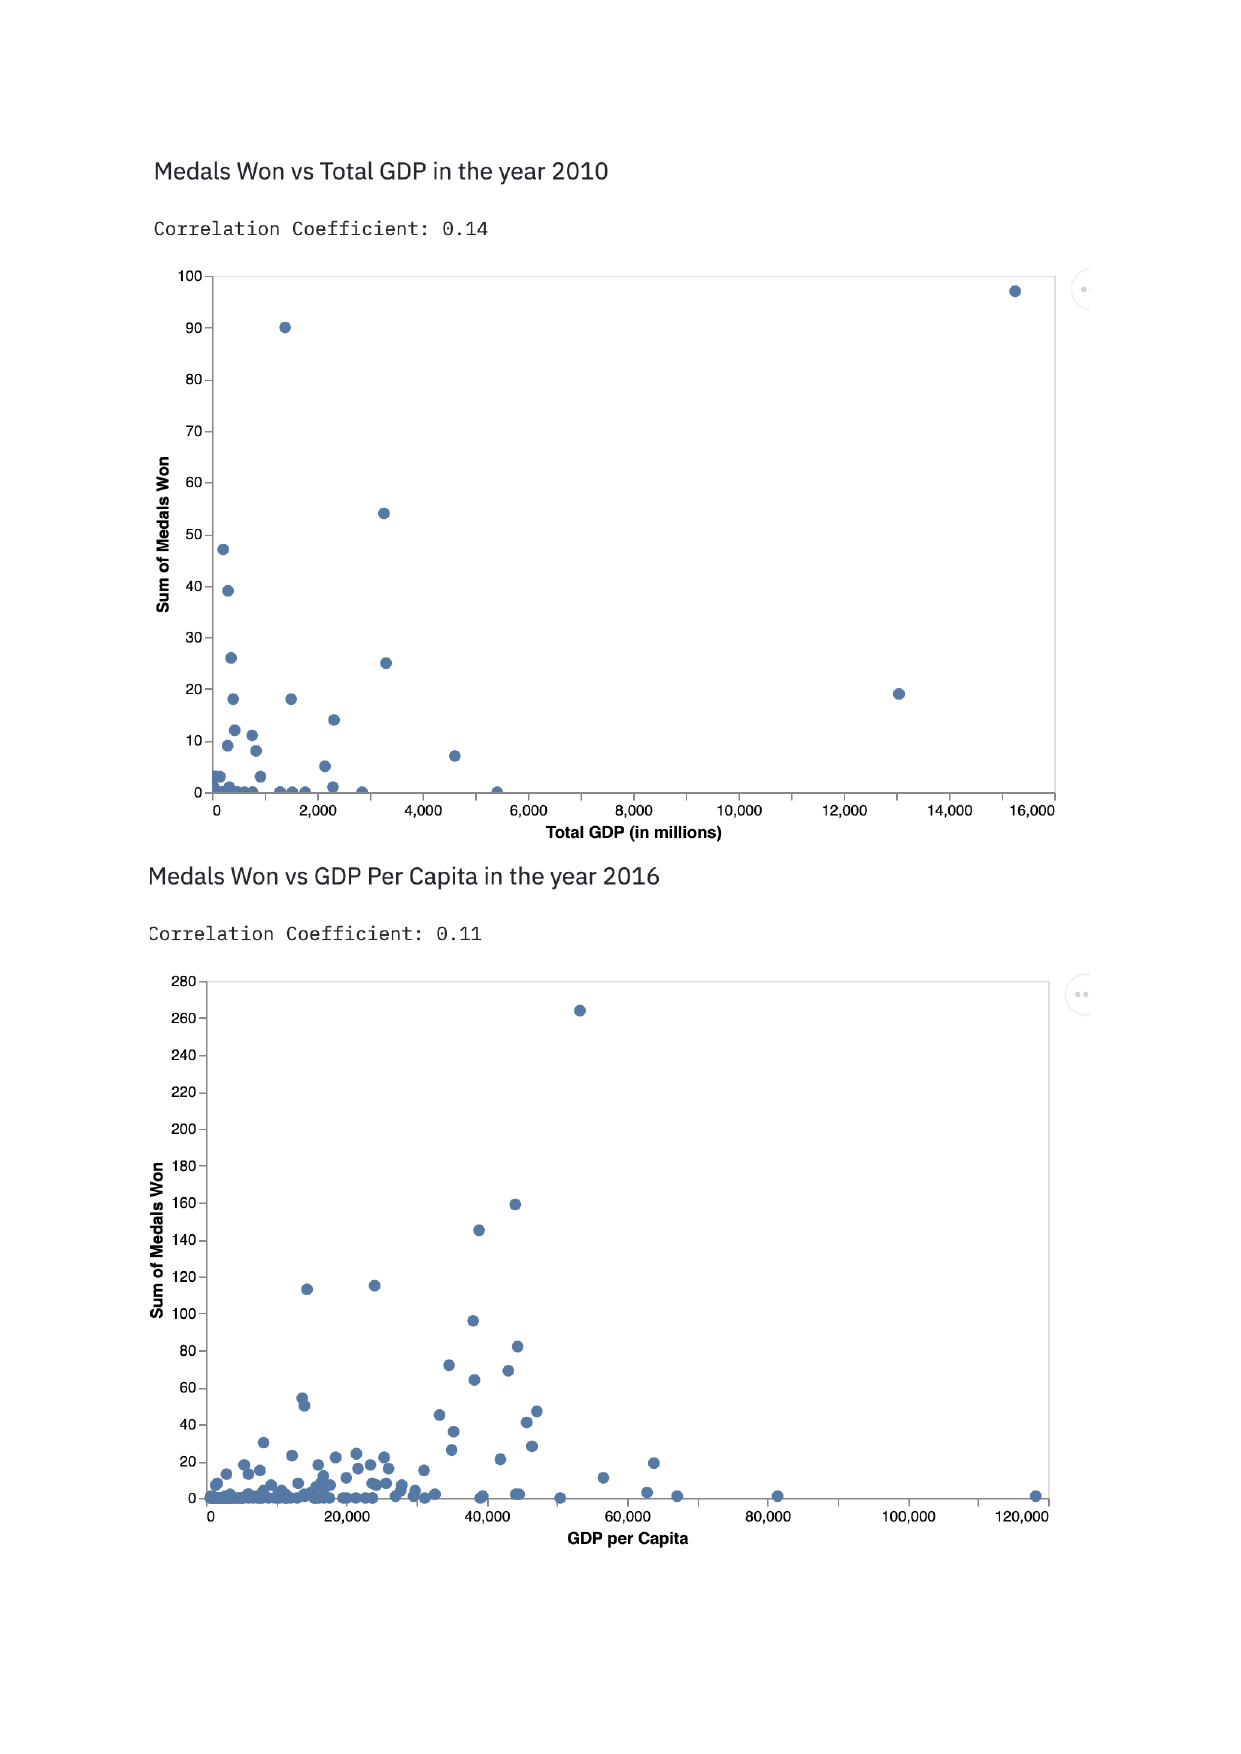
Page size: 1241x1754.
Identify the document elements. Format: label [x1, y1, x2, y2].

picture [150, 150, 1090, 1555]
